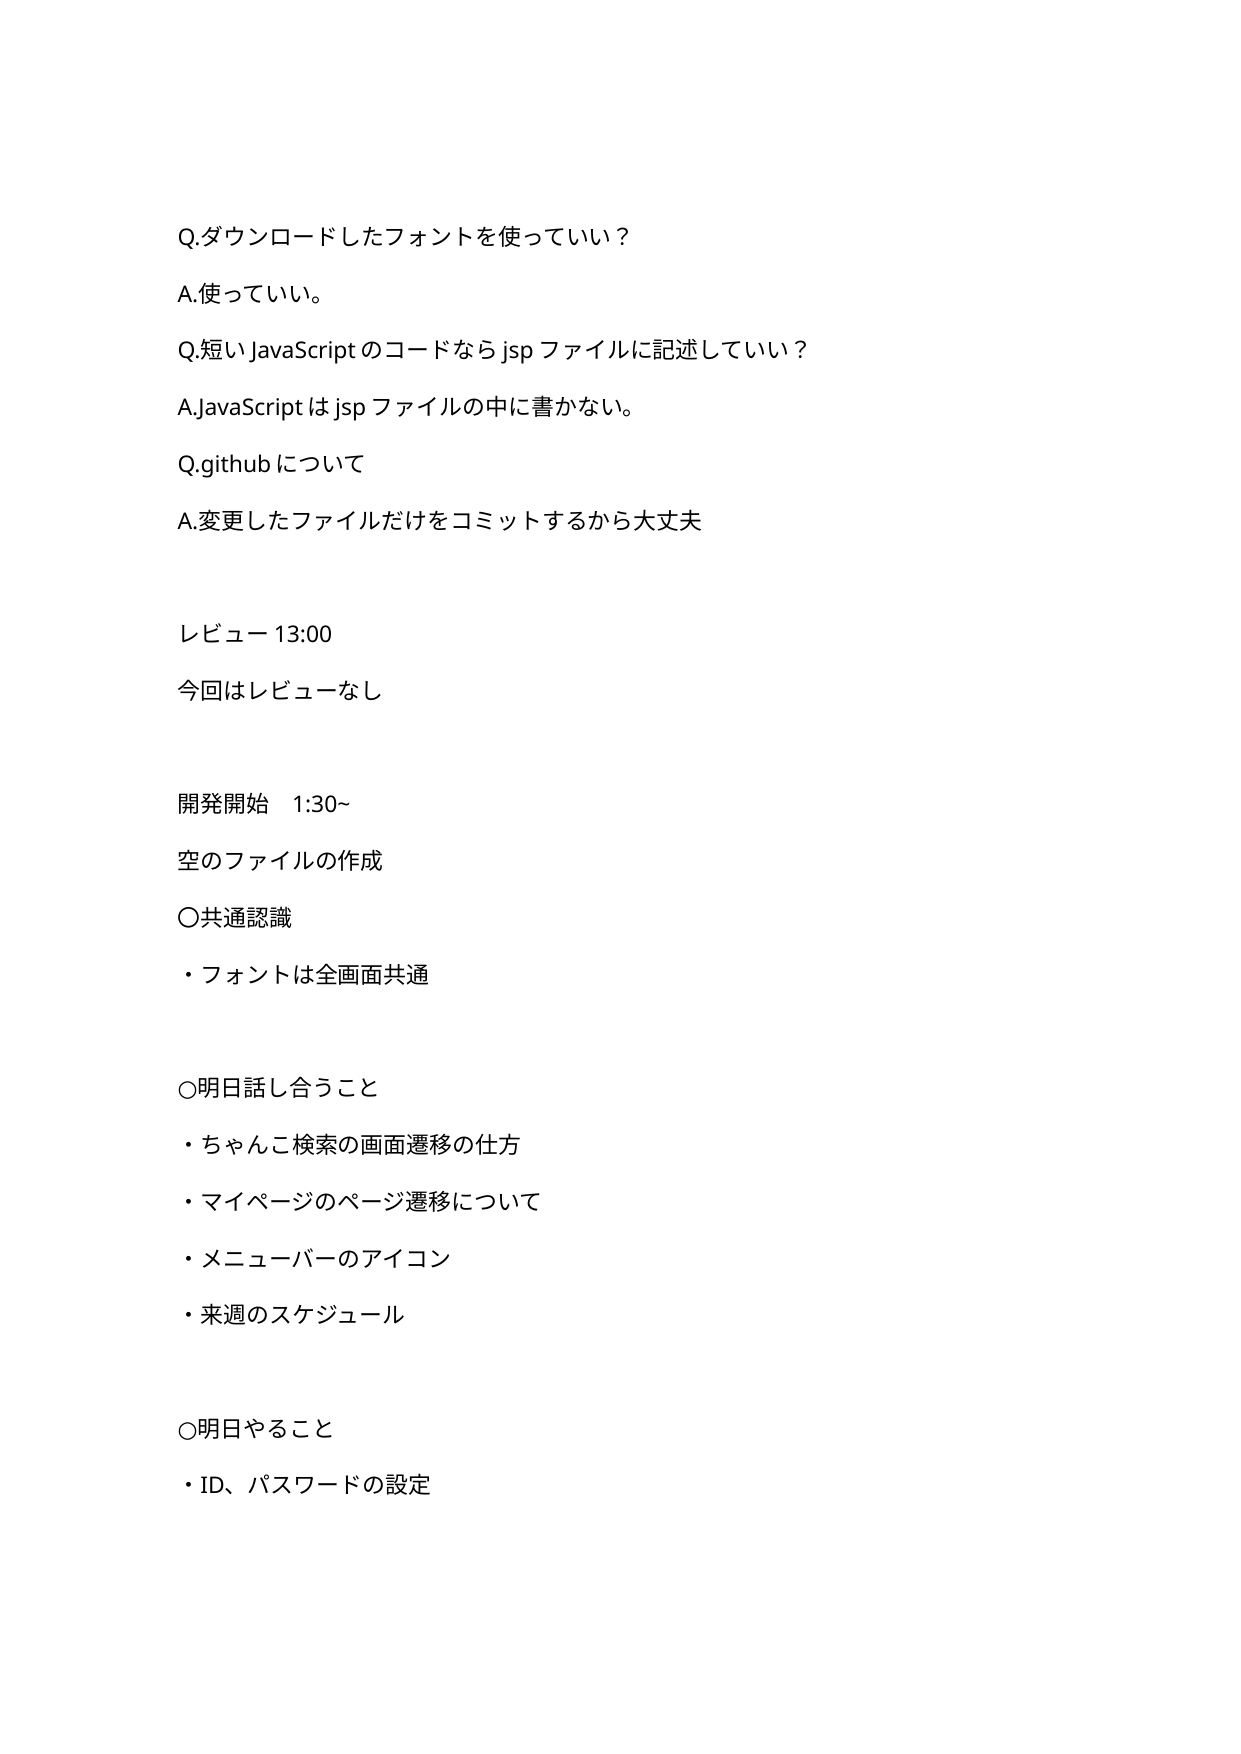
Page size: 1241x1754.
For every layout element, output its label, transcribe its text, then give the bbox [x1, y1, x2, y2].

text 空のファイルの作成 [177, 841, 1063, 878]
text ○明日やること [177, 1408, 1063, 1446]
text ○明日話し合うこと [177, 1068, 1063, 1106]
text 開発開始 1:30~ [177, 784, 1063, 822]
text A.JavaScriptはjspファイルの中に書かない。 [177, 387, 1063, 424]
text Q.githubについて [177, 444, 1063, 481]
text Q.ダウンロードしたフォントを使っていい？ [177, 217, 1063, 254]
text ・来週のスケジュール [177, 1295, 1063, 1333]
text 〇共通認識 [177, 898, 1063, 935]
text 今回はレビューなし [177, 671, 1063, 708]
text ・マイページのページ遷移について [177, 1182, 1063, 1219]
text Q.短いJavaScriptのコードならjspファイルに記述していい？ [177, 330, 1063, 368]
text A.使っていい。 [177, 273, 1063, 311]
text レビュー13:00 [177, 614, 1063, 652]
text ・ID、パスワードの設定 [177, 1465, 1063, 1503]
text ・フォントは全画面共通 [177, 954, 1063, 992]
text A.変更したファイルだけをコミットするから大丈夫 [177, 501, 1063, 538]
text ・メニューバーのアイコン [177, 1238, 1063, 1276]
text ・ちゃんこ検索の画面遷移の仕方 [177, 1125, 1063, 1162]
